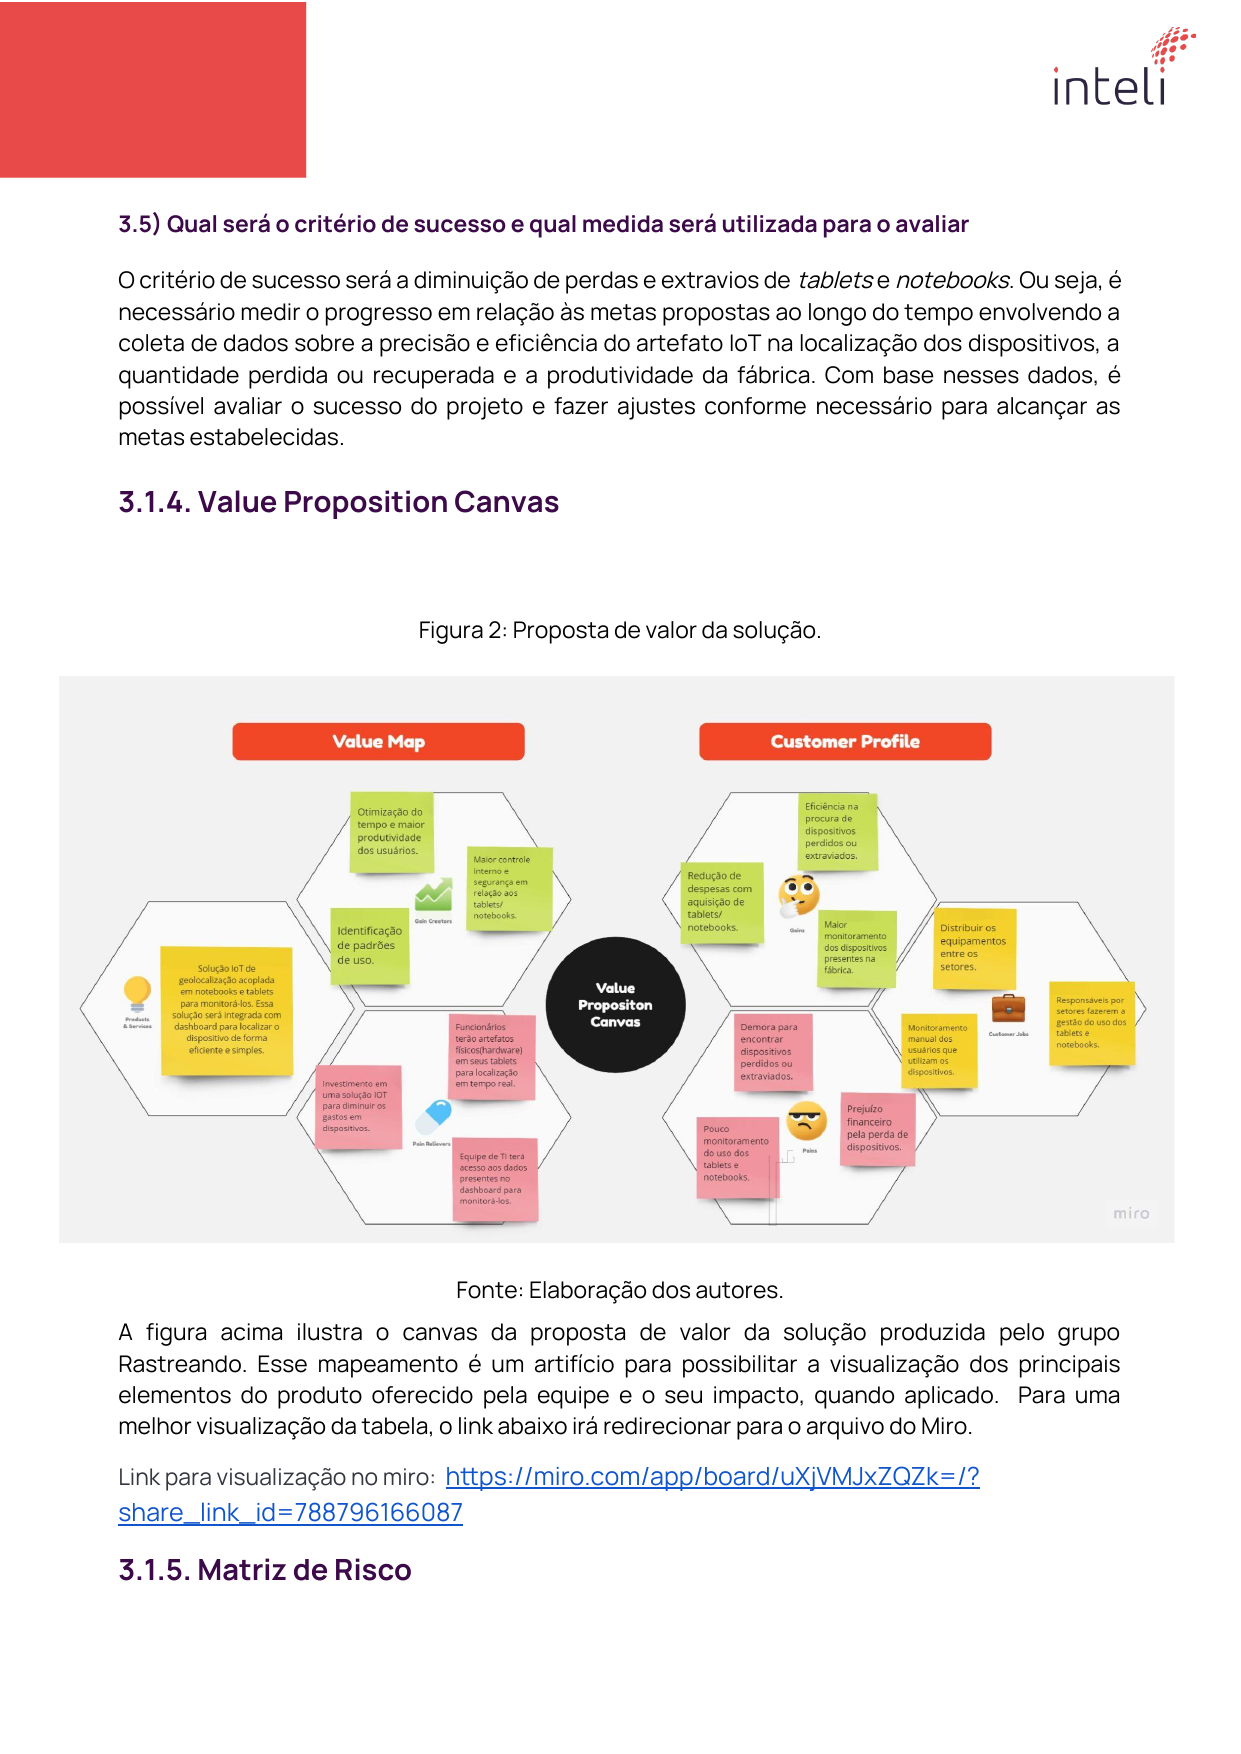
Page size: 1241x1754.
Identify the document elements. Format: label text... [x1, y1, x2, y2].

picture [0, 2, 307, 178]
text O critério de sucesso será a diminuição de perdas e extravios de tablets e notebooks. Ou seja, é necessário medir o progresso em relação às metas propostas ao longo do tempo envolvendo a coleta de dados sobre a precisão e eficiência do artefato IoT na localização dos dispositivos, a quantidade perdida ou recuperada e a produtividade da fábrica. Com base nesses dados, é possível avaliar o sucesso do projeto e fazer ajustes conforme necessário para alcançar as metas estabelecidas. [118, 264, 1122, 453]
picture [59, 676, 1175, 1243]
text Fonte: Elaboração dos autores. [118, 1274, 1122, 1305]
text 3.1.4. Value Proposition Canvas [118, 482, 1122, 522]
text 3.1.5. Matriz de Risco [118, 1549, 1122, 1589]
picture [1054, 27, 1197, 105]
text A figura acima ilustra o canvas da proposta de valor da solução produzida pelo grupo Rastreando. Esse mapeamento é um artifício para possibilitar a visualização dos principais elementos do produto oferecido pela equipe e o seu impacto, quando aplicado. Para uma melhor visualização da tabela, o link abaixo irá redirecionar para o arquivo do Miro. [118, 1316, 1122, 1442]
text 3.5) Qual será o critério de sucesso e qual medida será utilizada para o avaliar [118, 124, 1122, 239]
text Figura 2: Proposta de valor da solução. [118, 614, 1122, 645]
text Link para visualização no miro: https://miro.com/app/board/uXjVMJxZQZk=/?share_link_id=788796166087 [118, 1458, 1122, 1529]
